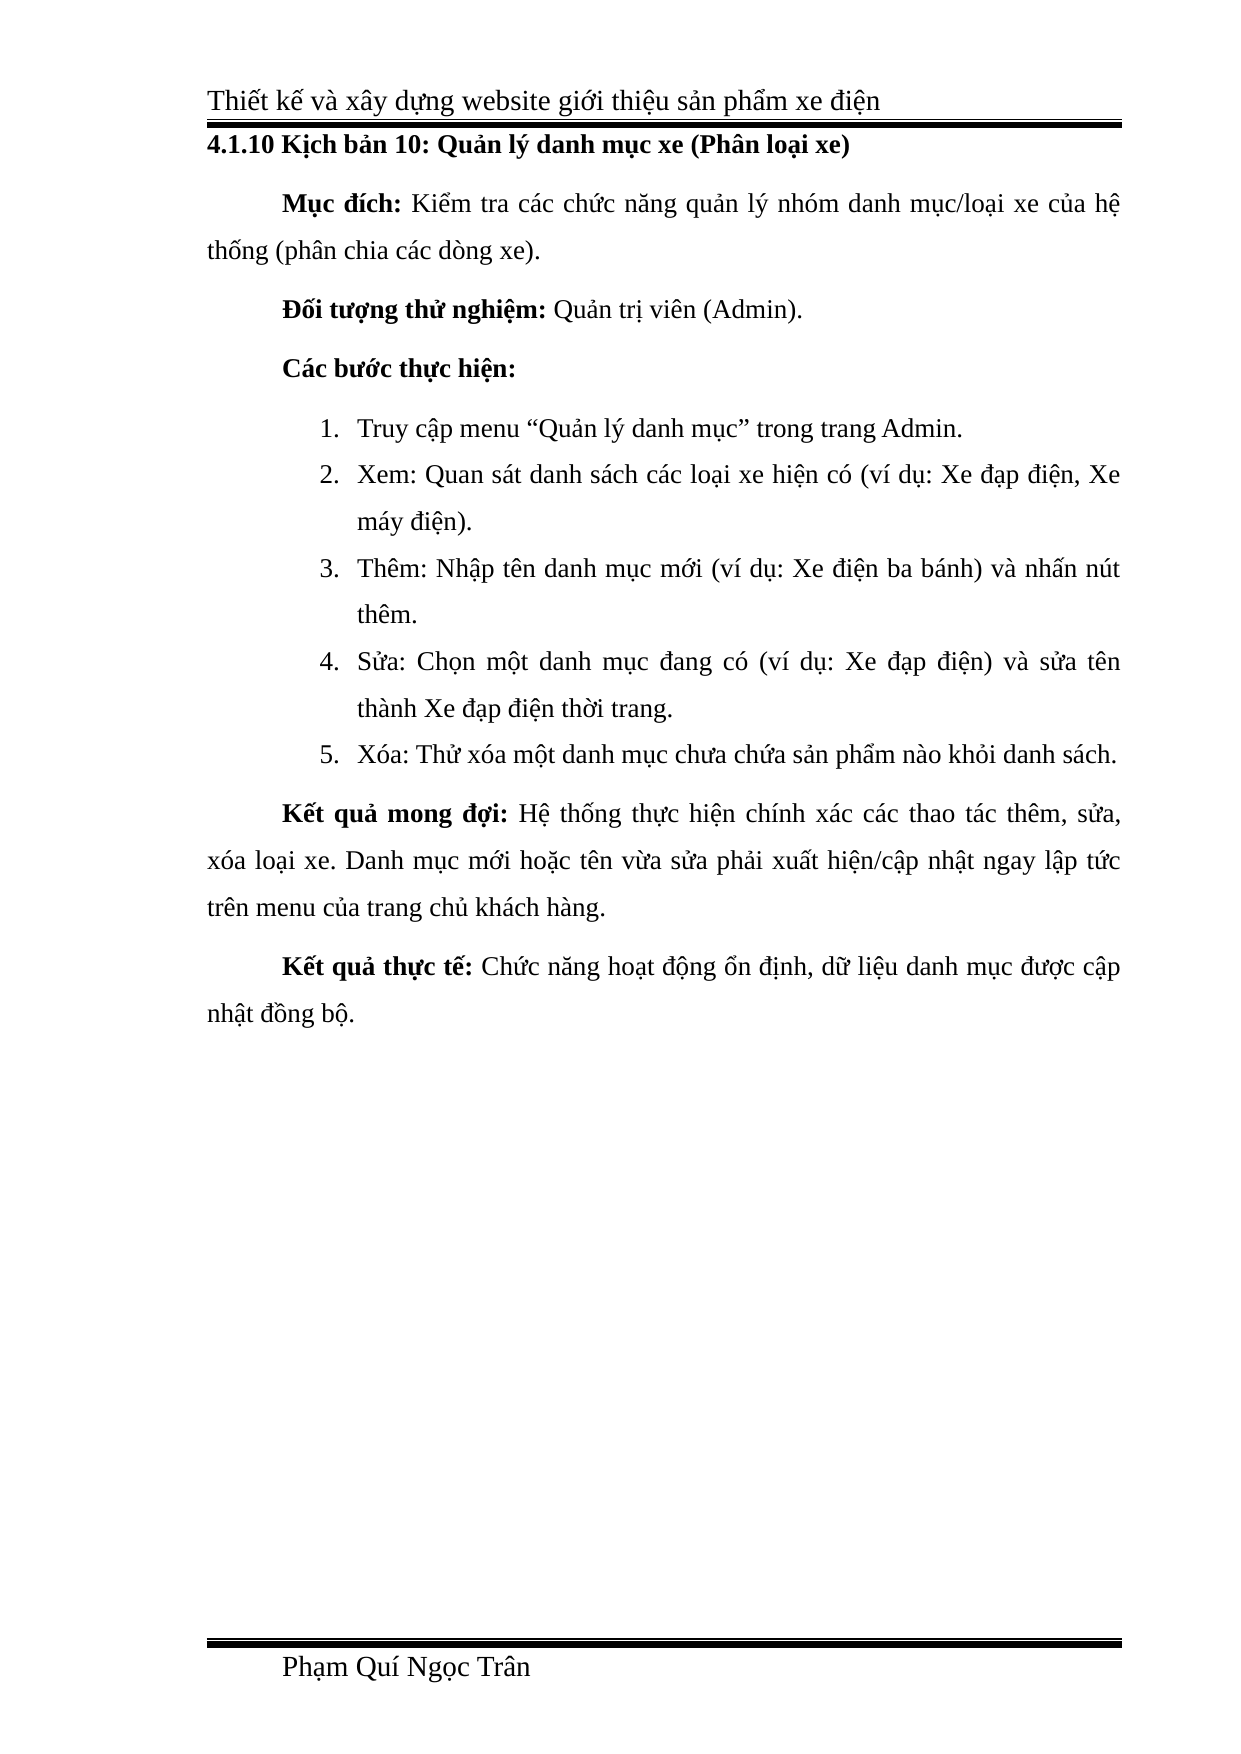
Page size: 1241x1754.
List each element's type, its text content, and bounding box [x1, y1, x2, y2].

list Thêm: Nhập tên danh mục mới (ví dụ: Xe điện ba bánh) và nhấn nút thêm. [319, 552, 1122, 629]
text Kết quả mong đợi: Hệ thống thực hiện chính xác các thao tác thêm, sửa, xóa loại xe. Danh mục mới hoặc tên vừa sửa phải xuất hiện/cập nhật ngay lập tức trên menu của trang chủ khách hàng. [207, 797, 1122, 922]
list Xóa: Thử xóa một danh mục chưa chứa sản phẩm nào khỏi danh sách. [319, 738, 1122, 769]
list Xem: Quan sát danh sách các loại xe hiện có (ví dụ: Xe đạp điện, Xe máy điện). [319, 458, 1122, 536]
list Truy cập menu “Quản lý danh mục” trong trang Admin. [319, 412, 1122, 443]
subtitle Kịch bản 10: Quản lý danh mục xe (Phân loại xe) [207, 128, 1122, 159]
text Đối tượng thử nghiệm: Quản trị viên (Admin). [207, 293, 1122, 324]
text Mục đích: Kiểm tra các chức năng quản lý nhóm danh mục/loại xe của hệ thống (phân chia các dòng xe). [207, 187, 1122, 265]
list Sửa: Chọn một danh mục đang có (ví dụ: Xe đạp điện) và sửa tên thành Xe đạp điện thời trang. [319, 645, 1122, 723]
text Các bước thực hiện: [207, 352, 1122, 384]
text Kết quả thực tế: Chức năng hoạt động ổn định, dữ liệu danh mục được cập nhật đồng bộ. [207, 950, 1122, 1028]
